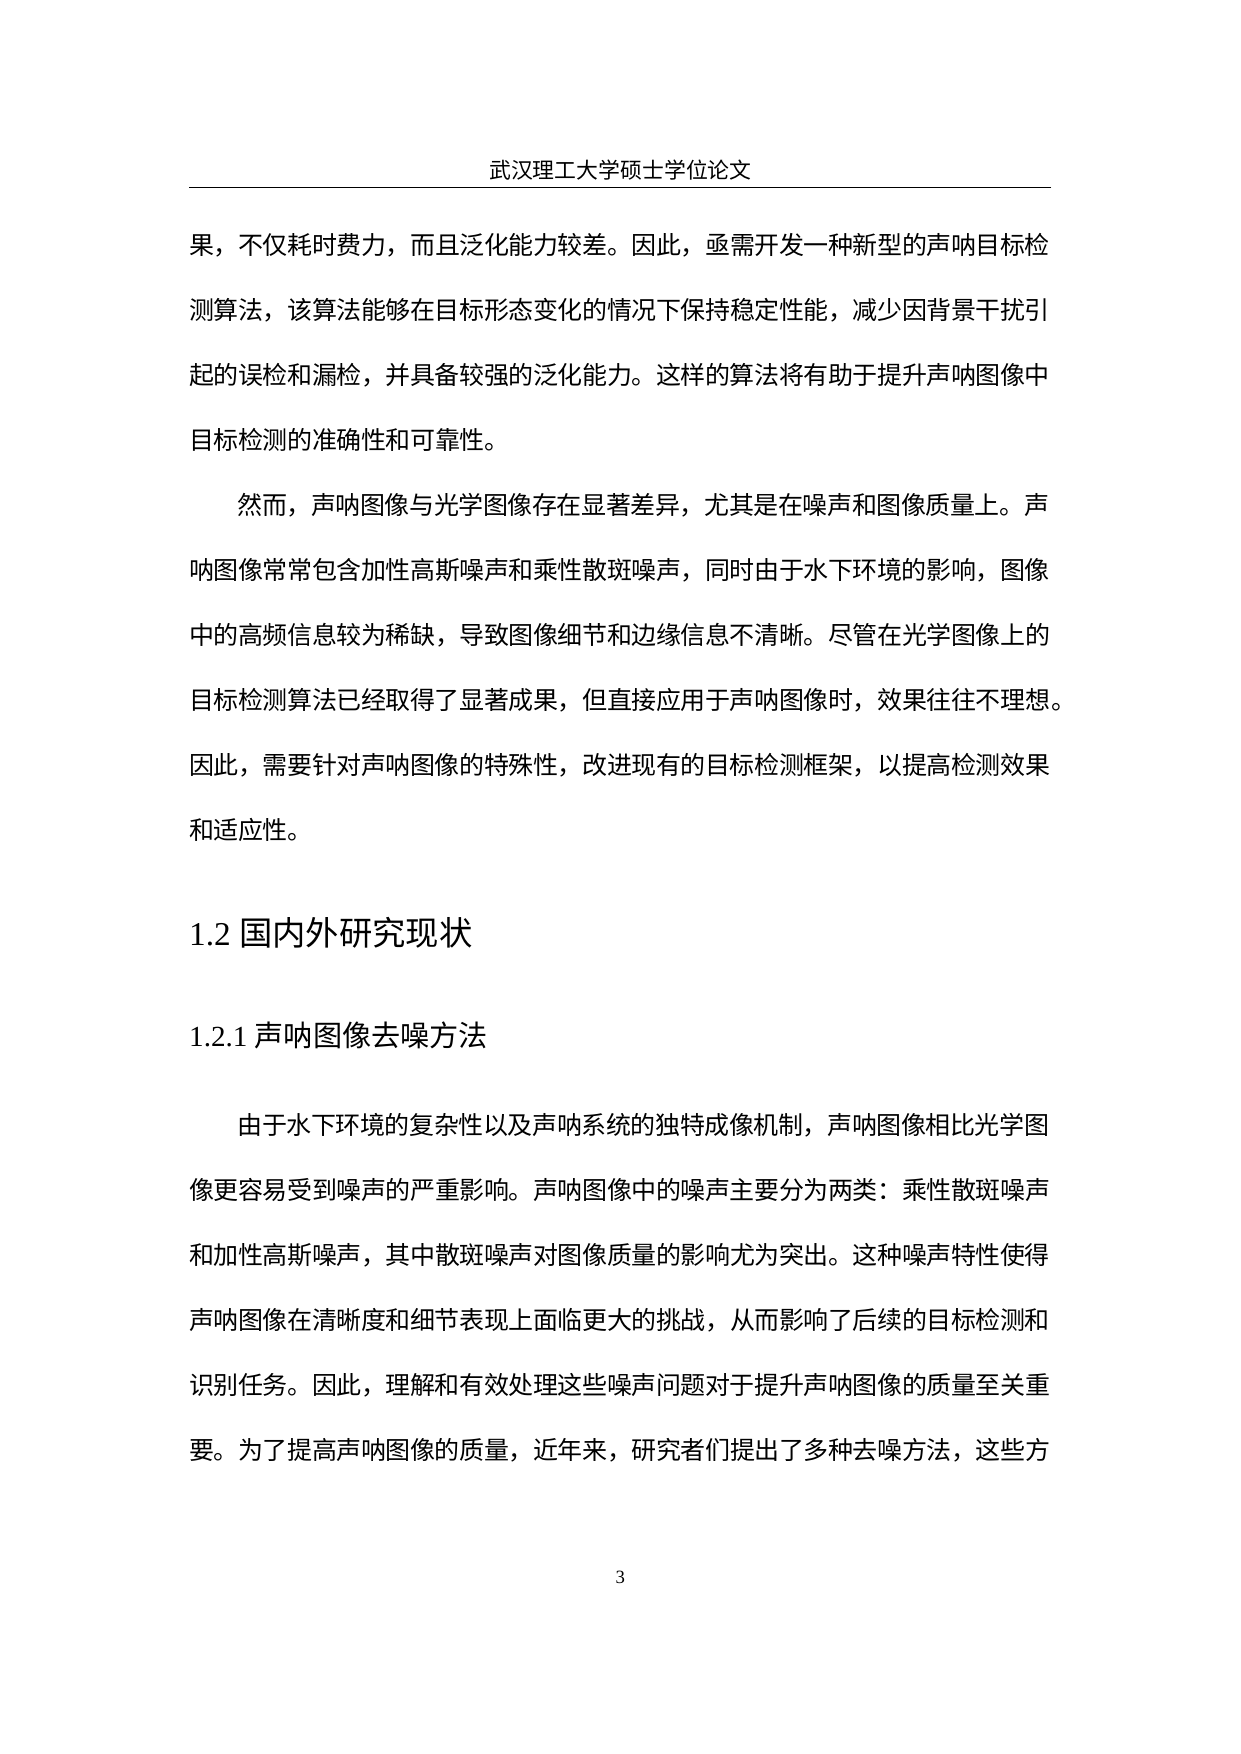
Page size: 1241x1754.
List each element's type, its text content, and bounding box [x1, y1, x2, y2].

text 1.2 国内外研究现状 [189, 898, 1051, 963]
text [189, 1091, 1051, 1481]
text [189, 211, 1051, 471]
text 然而，声呐图像与光学图像存在显著差异，尤其是在噪声和图像质量上。声呐图像常常包含加性高斯噪声和乘性散斑噪声，同时由于水下环境的影响，图像中的高频信息较为稀缺，导致图像细节和边缘信息不清晰。尽管在光学图像上的目标检测算法已经取得了显著成果，但直接应用于声呐图像时，效果往往不理想。因此，需要针对声呐图像的特殊性，改进现有的目标检测框架，以提高检测效果和适应性。 [189, 471, 1051, 861]
text 1.2.1 声呐图像去噪方法 [189, 1001, 1051, 1066]
